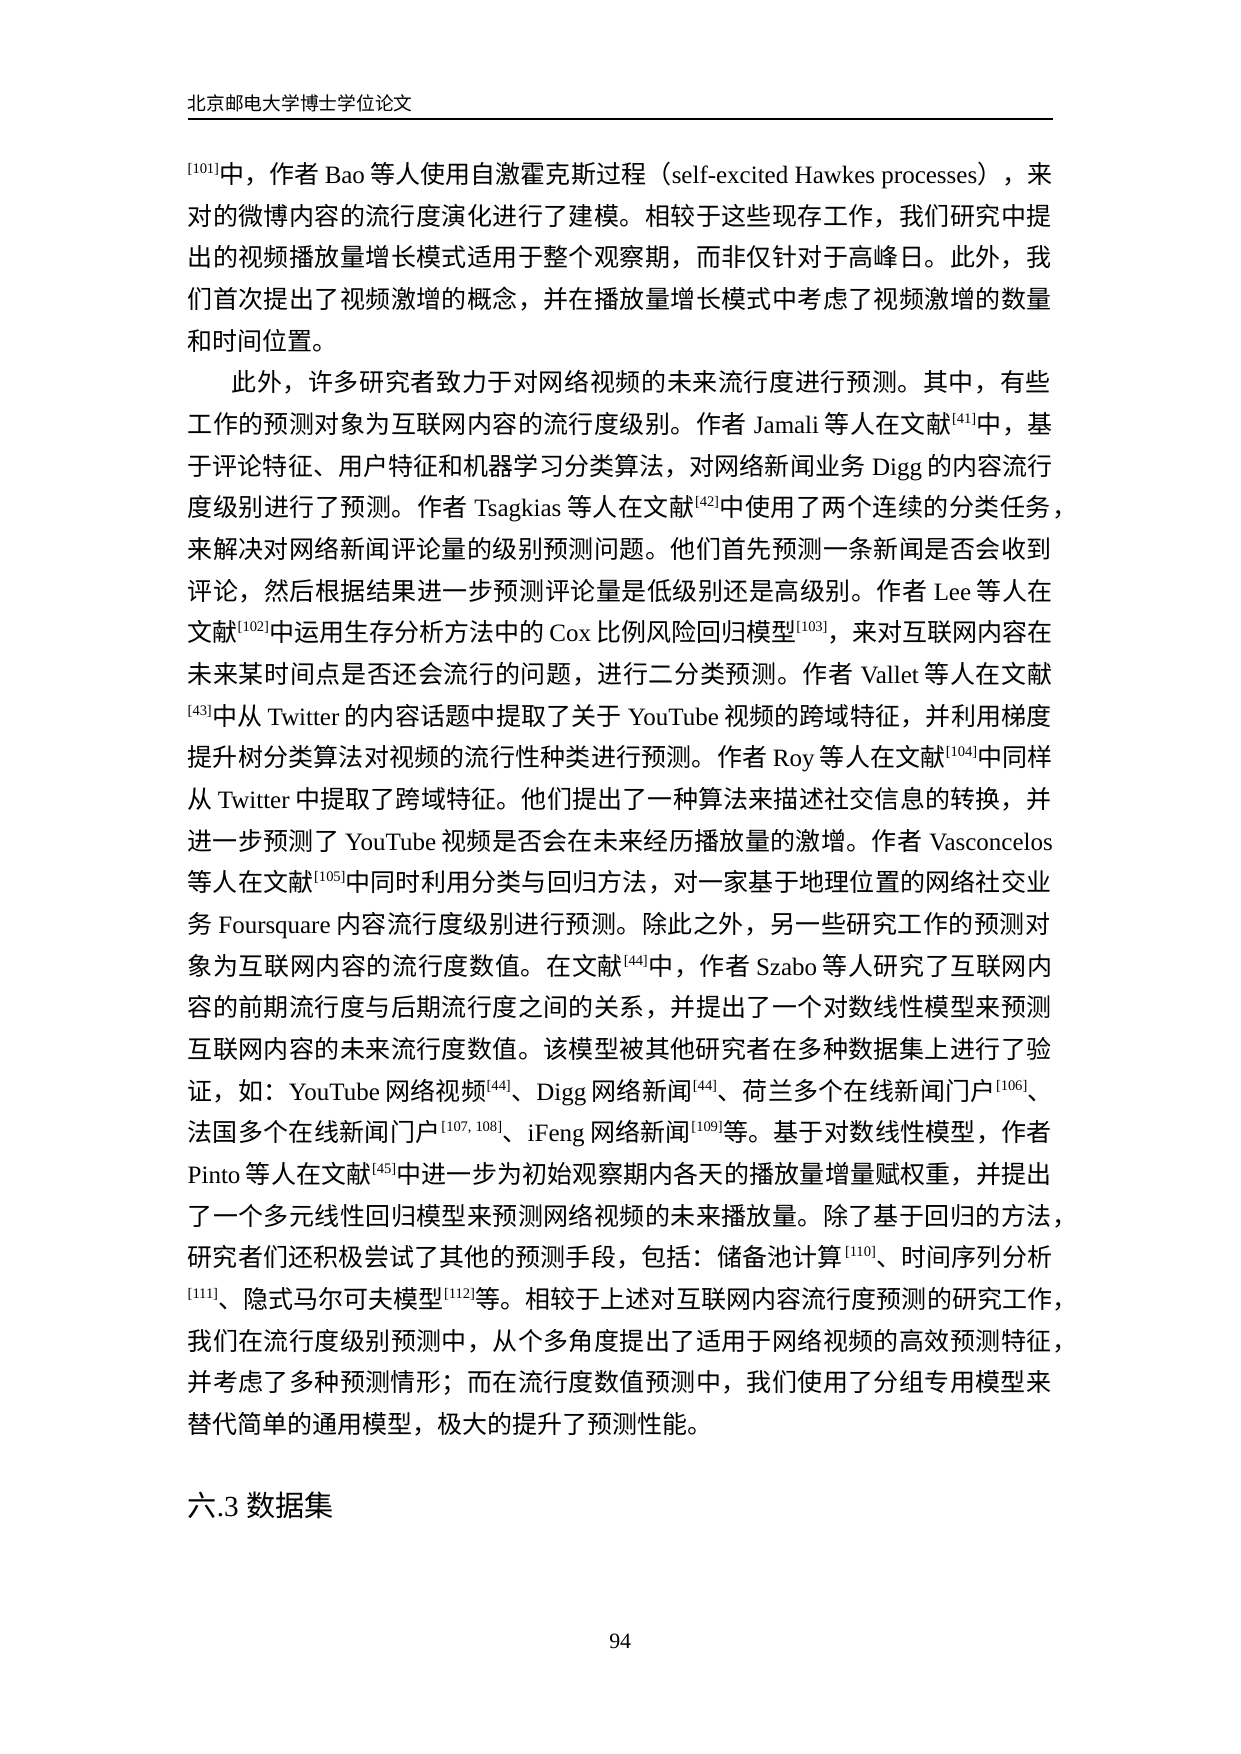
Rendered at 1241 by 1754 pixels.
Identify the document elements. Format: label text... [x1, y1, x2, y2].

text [187, 150, 1053, 358]
text 此外，许多研究者致力于对网络视频的未来流行度进行预测。其中，有些工作的预测对象为互联网内容的流行度级别。作者Jamali等人在文献[41]中，基于评论特征、用户特征和机器学习分类算法，对网络新闻业务Digg的内容流行度级别进行了预测。作者Tsagkias等人在文献[42]中使用了两个连续的分类任务，来解决对网络新闻评论量的级别预测问题。他们首先预测一条新闻是否会收到评论，然后根据结果进一步预测评论量是低级别还是高级别。作者Lee等人在文献[102]中运用生存分析方法中的Cox比例风险回归模型[103]，来对互联网内容在未来某时间点是否还会流行的问题，进行二分类预测。作者Vallet等人在文献[43]中从Twitter的内容话题中提取了关于YouTube视频的跨域特征，并利用梯度提升树分类算法对视频的流行性种类进行预测。作者Roy等人在文献[104]中同样从Twitter中提取了跨域特征。他们提出了一种算法来描述社交信息的转换，并进一步预测了YouTube视频是否会在未来经历播放量的激增。作者Vasconcelos等人在文献[105]中同时利用分类与回归方法，对一家基于地理位置的网络社交业务Foursquare内容流行度级别进行预测。除此之外，另一些研究工作的预测对象为互联网内容的流行度数值。在文献[44]中，作者Szabo等人研究了互联网内容的前期流行度与后期流行度之间的关系，并提出了一个对数线性模型来预测互联网内容的未来流行度数值。该模型被其他研究者在多种数据集上进行了验证，如：YouTube网络视频[44]、Digg网络新闻[44]、荷兰多个在线新闻门户[106]、法国多个在线新闻门户[107, 108]、iFeng网络新闻[109]等。基于对数线性模型，作者Pinto等人在文献[45]中进一步为初始观察期内各天的播放量增量赋权重，并提出了一个多元线性回归模型来预测网络视频的未来播放量。除了基于回归的方法，研究者们还积极尝试了其他的预测手段，包括：储备池计算[110]、时间序列分析[111]、隐式马尔可夫模型[112]等。相较于上述对互联网内容流行度预测的研究工作，我们在流行度级别预测中，从个多角度提出了适用于网络视频的高效预测特征，并考虑了多种预测情形；而在流行度数值预测中，我们使用了分组专用模型来替代简单的通用模型，极大的提升了预测性能。 [187, 358, 1053, 1442]
text 数据集 [187, 1483, 1053, 1525]
